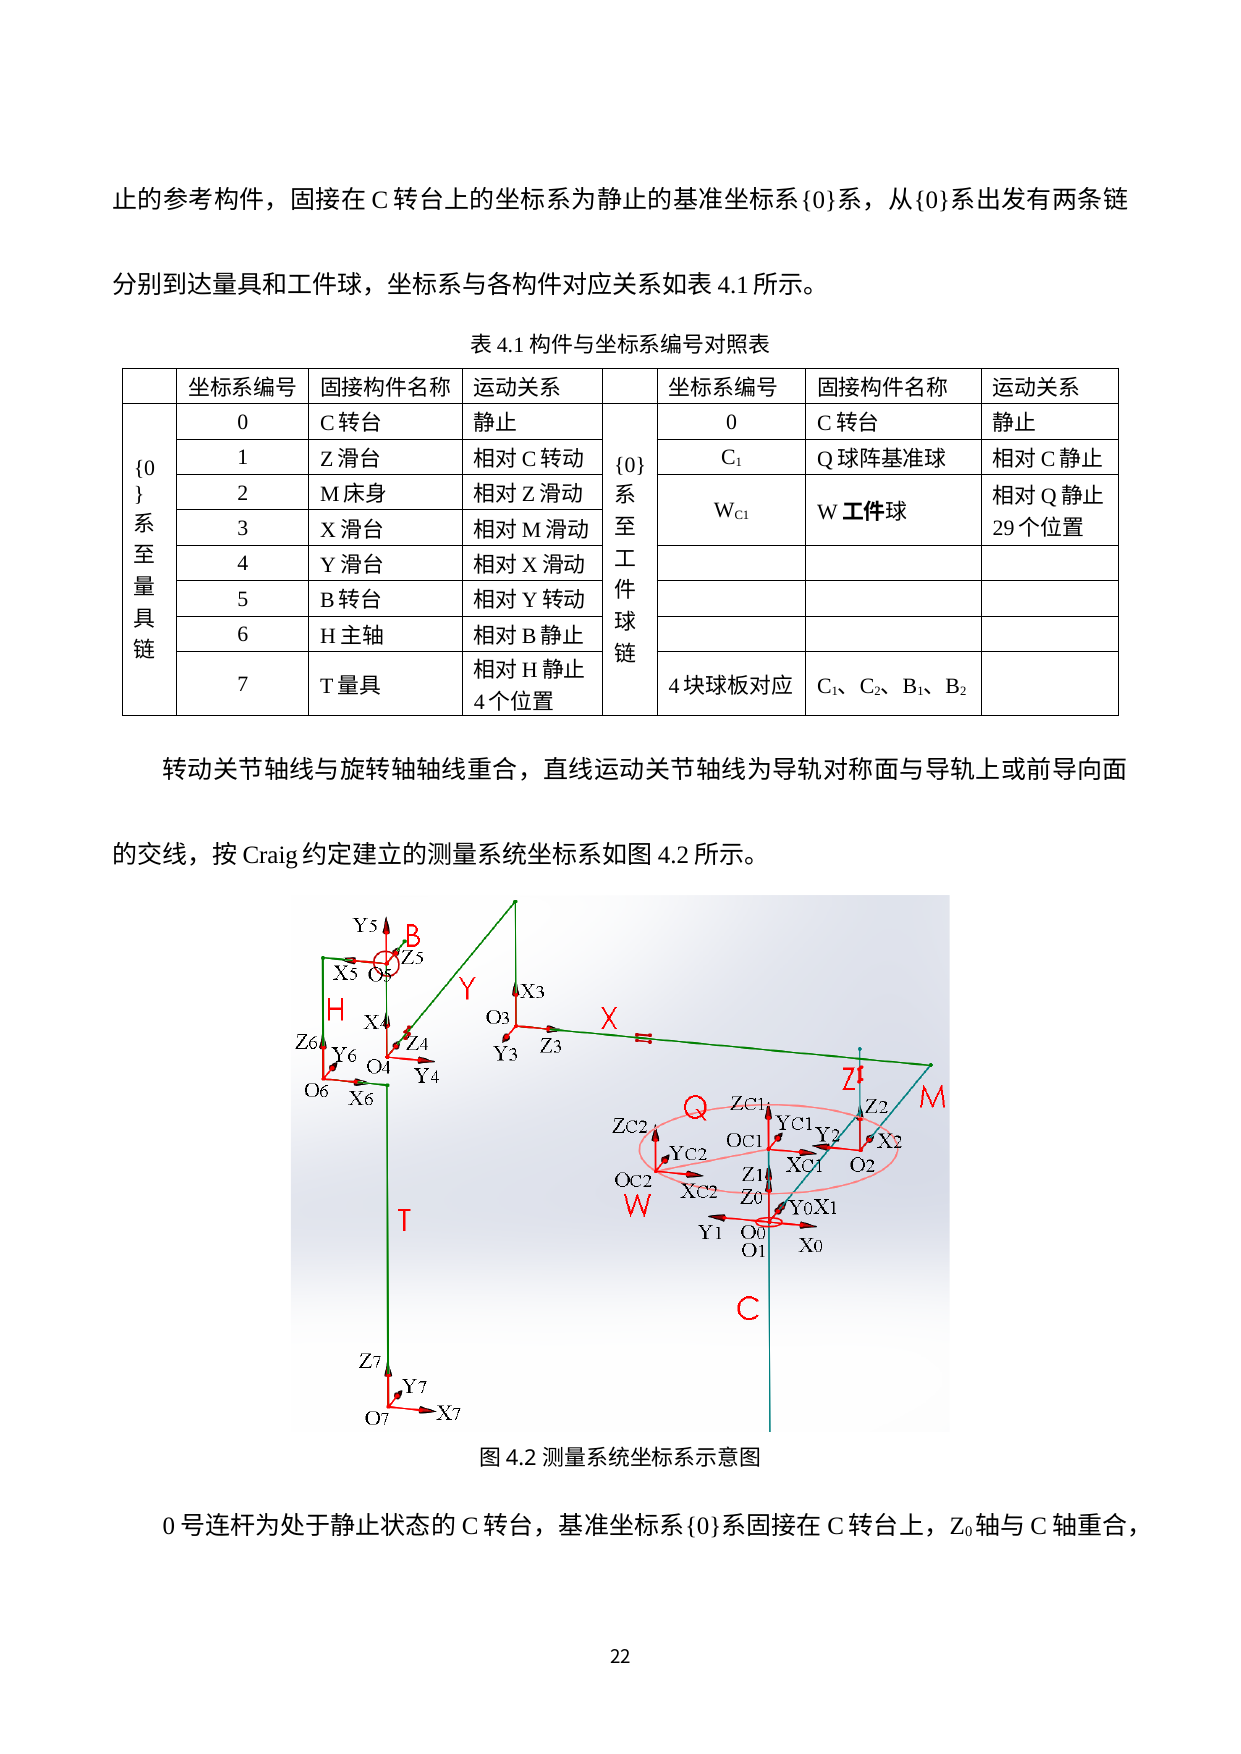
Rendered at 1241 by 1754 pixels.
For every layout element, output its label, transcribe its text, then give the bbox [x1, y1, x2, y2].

table_cell X滑台 [309, 510, 462, 545]
table_cell [658, 581, 805, 616]
table_cell 相对Y转动 [463, 581, 602, 616]
table_header [123, 369, 176, 403]
table_header 固接构件名称 [309, 369, 462, 403]
table_cell [806, 617, 981, 651]
table_cell C1、C2、B1、B2 [806, 652, 981, 715]
table_cell [658, 617, 805, 651]
table_header 固接构件名称 [806, 369, 981, 403]
table_cell W工件球 [806, 475, 981, 545]
table_cell 7 [177, 652, 308, 715]
table_cell 1 [177, 440, 308, 474]
table_header 坐标系编号 [177, 369, 308, 403]
table_cell 相对M滑动 [463, 510, 602, 545]
table_cell C转台 [309, 404, 462, 438]
text 转动关节轴线与旋转轴轴线重合，直线运动关节轴线为导轨对称面与导轨上或前导向面的交线，按Craig约定建立的测量系统坐标系如图4.2所示。 [112, 733, 1128, 886]
table_cell C1 [658, 440, 805, 474]
table_cell 相对X滑动 [463, 546, 602, 580]
table_cell [658, 546, 805, 580]
table_cell 相对Q静止 29个位置 [982, 475, 1118, 545]
table_cell M床身 [309, 475, 462, 509]
table_header 运动关系 [463, 369, 602, 403]
table_header [603, 369, 657, 403]
table_cell [806, 546, 981, 580]
text 表4.1 构件与坐标系编号对照表 [112, 326, 1128, 360]
table_cell 静止 [463, 404, 602, 438]
table_cell 相对C转动 [463, 440, 602, 474]
table_cell 5 [177, 581, 308, 616]
table_cell Q球阵基准球 [806, 440, 981, 474]
table_cell C转台 [806, 404, 981, 438]
table_cell 4 [177, 546, 308, 580]
table_cell Y滑台 [309, 546, 462, 580]
table_header 坐标系编号 [658, 369, 805, 403]
table_cell [982, 617, 1118, 651]
table_cell 6 [177, 617, 308, 651]
table_cell WC1 [658, 475, 805, 545]
table_cell 2 [177, 475, 308, 509]
table_cell 3 [177, 510, 308, 545]
table_header 运动关系 [982, 369, 1118, 403]
table_cell [982, 546, 1118, 580]
table_cell 0 [658, 404, 805, 438]
table_cell 相对C静止 [982, 440, 1118, 474]
table_cell 0 [177, 404, 308, 438]
table_cell H主轴 [309, 617, 462, 651]
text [112, 164, 1128, 317]
table_cell [806, 581, 981, 616]
table_cell 相对H静止 4个位置 [463, 652, 602, 715]
picture [290, 895, 950, 1432]
text 图4.2 测量系统坐标系示意图 [112, 1438, 1128, 1472]
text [112, 1489, 1128, 1557]
table_cell {0} 系 至 工 件 球 链 [603, 404, 657, 715]
table_cell 相对Z滑动 [463, 475, 602, 509]
table_cell {0} 系 至 量 具 链 [123, 404, 176, 715]
table_cell [982, 581, 1118, 616]
table_cell [982, 652, 1118, 715]
table_cell 4块球板对应 [658, 652, 805, 715]
table_cell 静止 [982, 404, 1118, 438]
table_cell Z滑台 [309, 440, 462, 474]
table_cell 相对B静止 [463, 617, 602, 651]
table_cell B转台 [309, 581, 462, 616]
table_cell T量具 [309, 652, 462, 715]
